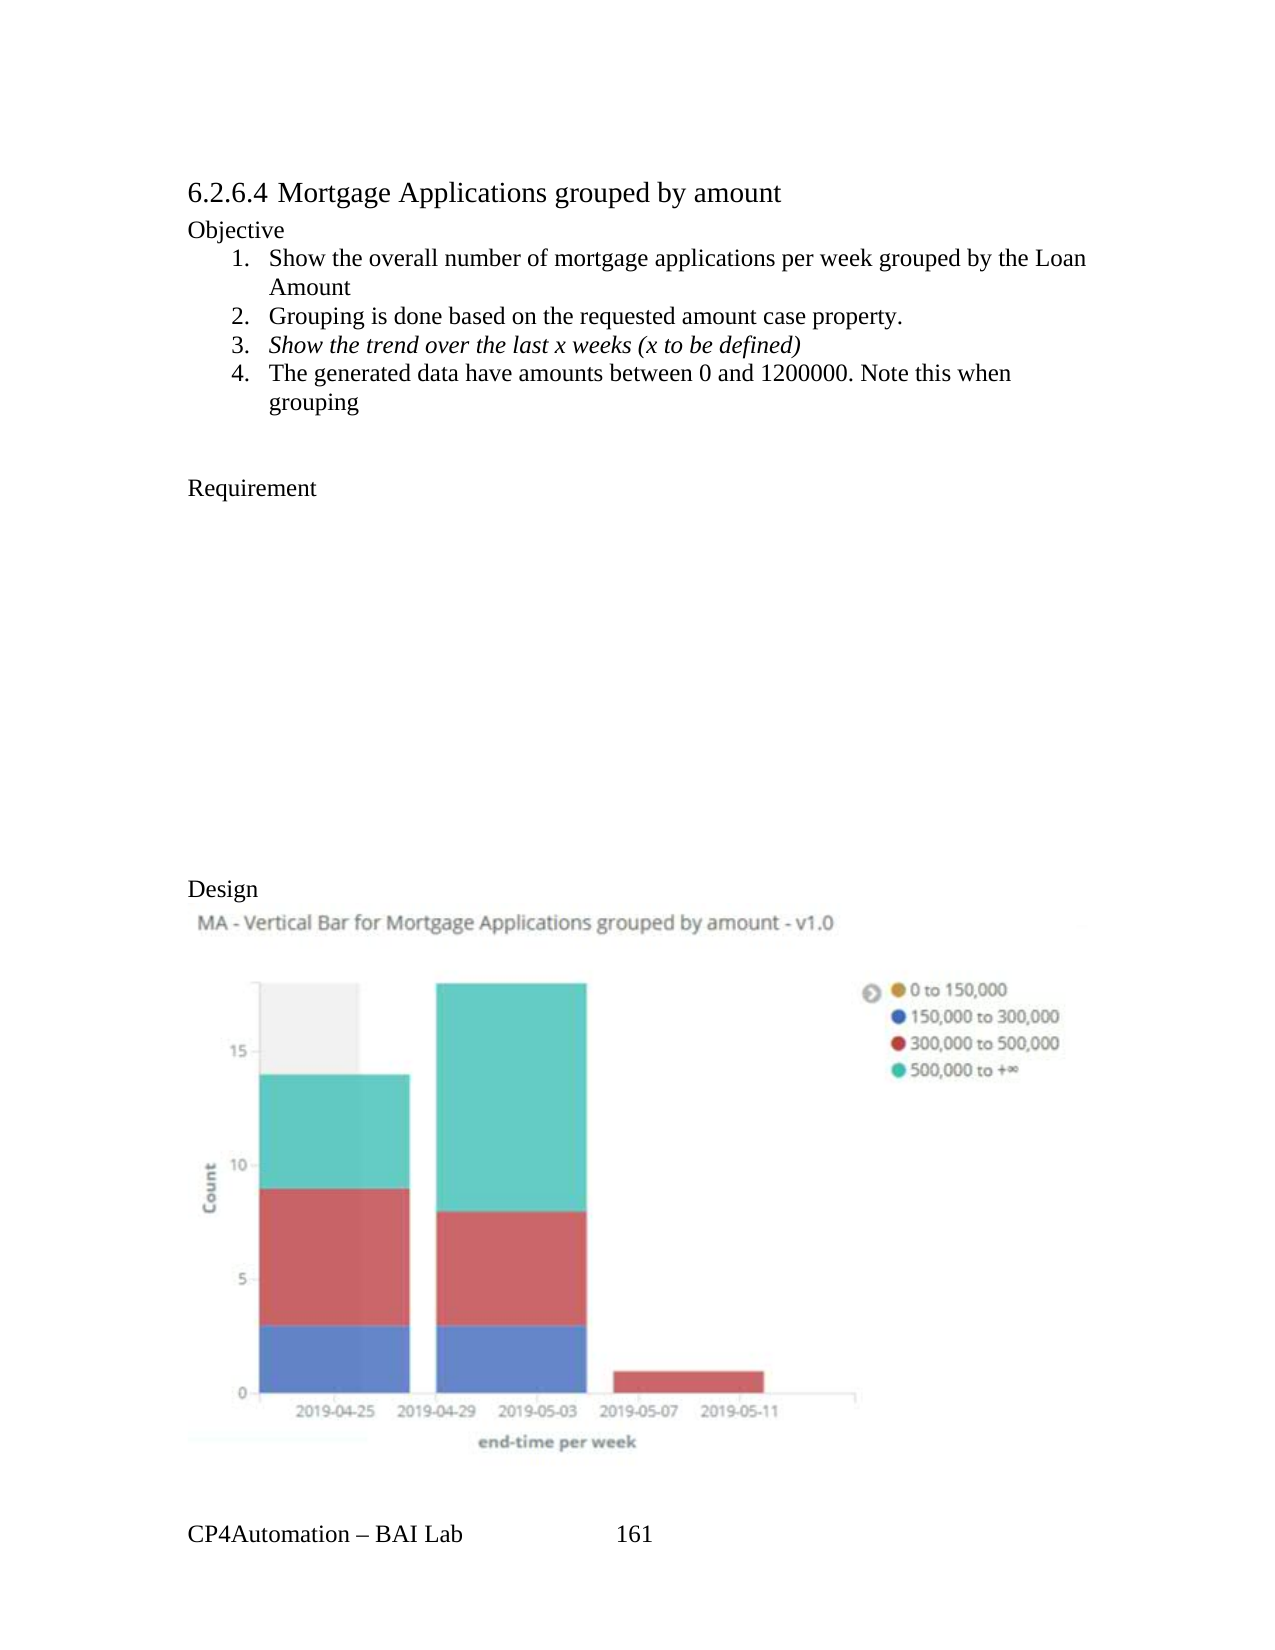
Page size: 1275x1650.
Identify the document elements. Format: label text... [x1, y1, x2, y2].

list The generated data have amounts between 0 and 1200000. Note this when grouping [231, 358, 1087, 416]
list Show the overall number of mortgage applications per week grouped by the Loan Amount [231, 243, 1087, 301]
text Requirement [187, 473, 1087, 502]
text Design [187, 874, 1087, 903]
list Grouping is done based on the requested amount case property. [231, 301, 1087, 330]
list Show the trend over the last x weeks (x to be defined) [231, 330, 1087, 358]
text Objective [187, 215, 1087, 243]
picture [187, 903, 1088, 1467]
list Mortgage Applications grouped by amount [187, 175, 1087, 208]
